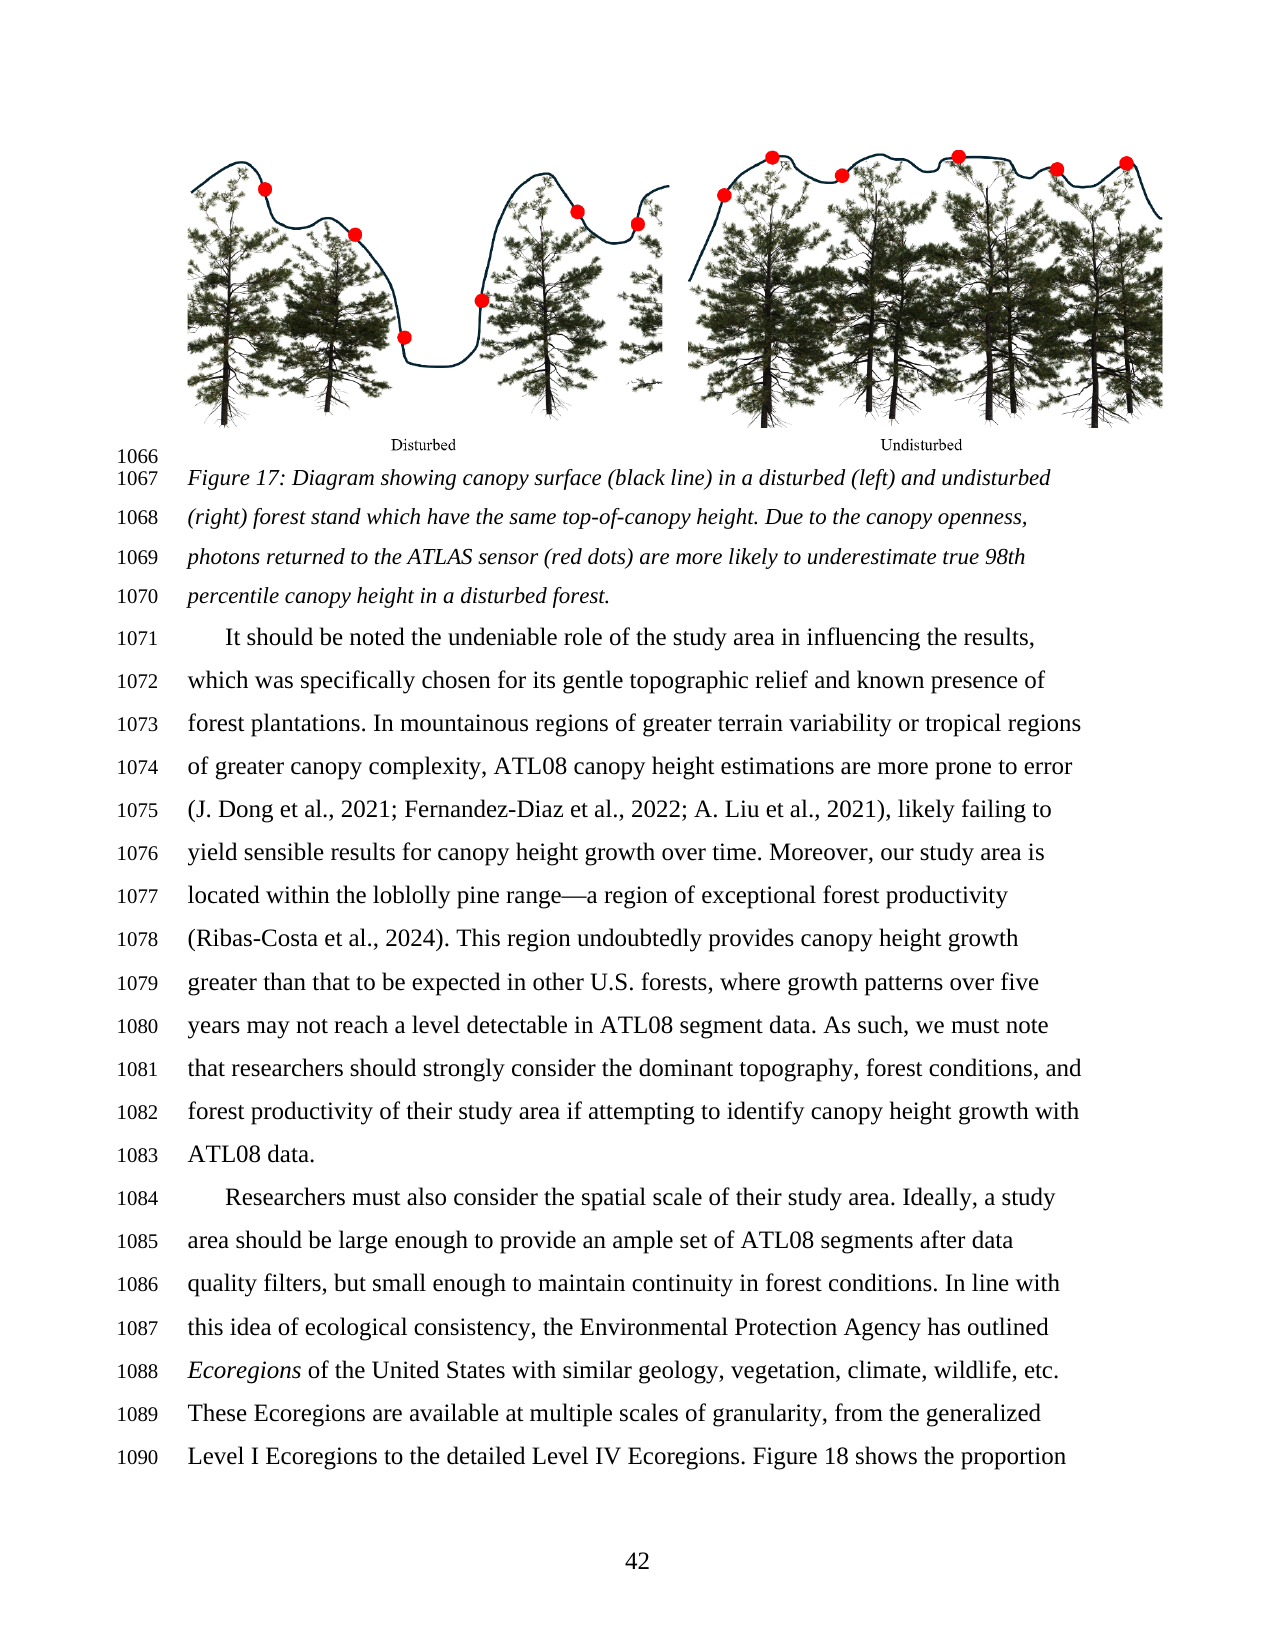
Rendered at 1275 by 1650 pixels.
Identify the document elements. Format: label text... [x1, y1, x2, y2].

picture [187, 150, 1163, 464]
text Figure 17: Diagram showing canopy surface (black line) in a disturbed (left) and undisturbed (right) forest stand which have the same top-of-canopy height. Due to the canopy openness, photons returned to the ATLAS sensor (red dots) are more likely to underestimate true 98th percentile canopy height in a disturbed forest. [187, 464, 1087, 608]
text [187, 1182, 1087, 1470]
text It should be noted the undeniable role of the study area in influencing the results, which was specifically chosen for its gentle topographic relief and known presence of forest plantations. In mountainous regions of greater terrain variability or tropical regions of greater canopy complexity, ATL08 canopy height estimations are more prone to error (J. Dong et al., 2021; Fernandez-Diaz et al., 2022; A. Liu et al., 2021), likely failing to yield sensible results for canopy height growth over time. Moreover, our study area is located within the loblolly pine range—a region of exceptional forest productivity (Ribas-Costa et al., 2024). This region undoubtedly provides canopy height growth greater than that to be expected in other U.S. forests, where growth patterns over five years may not reach a level detectable in ATL08 segment data. As such, we must note that researchers should strongly consider the dominant topography, forest conditions, and forest productivity of their study area if attempting to identify canopy height growth with ATL08 data. [187, 622, 1087, 1168]
